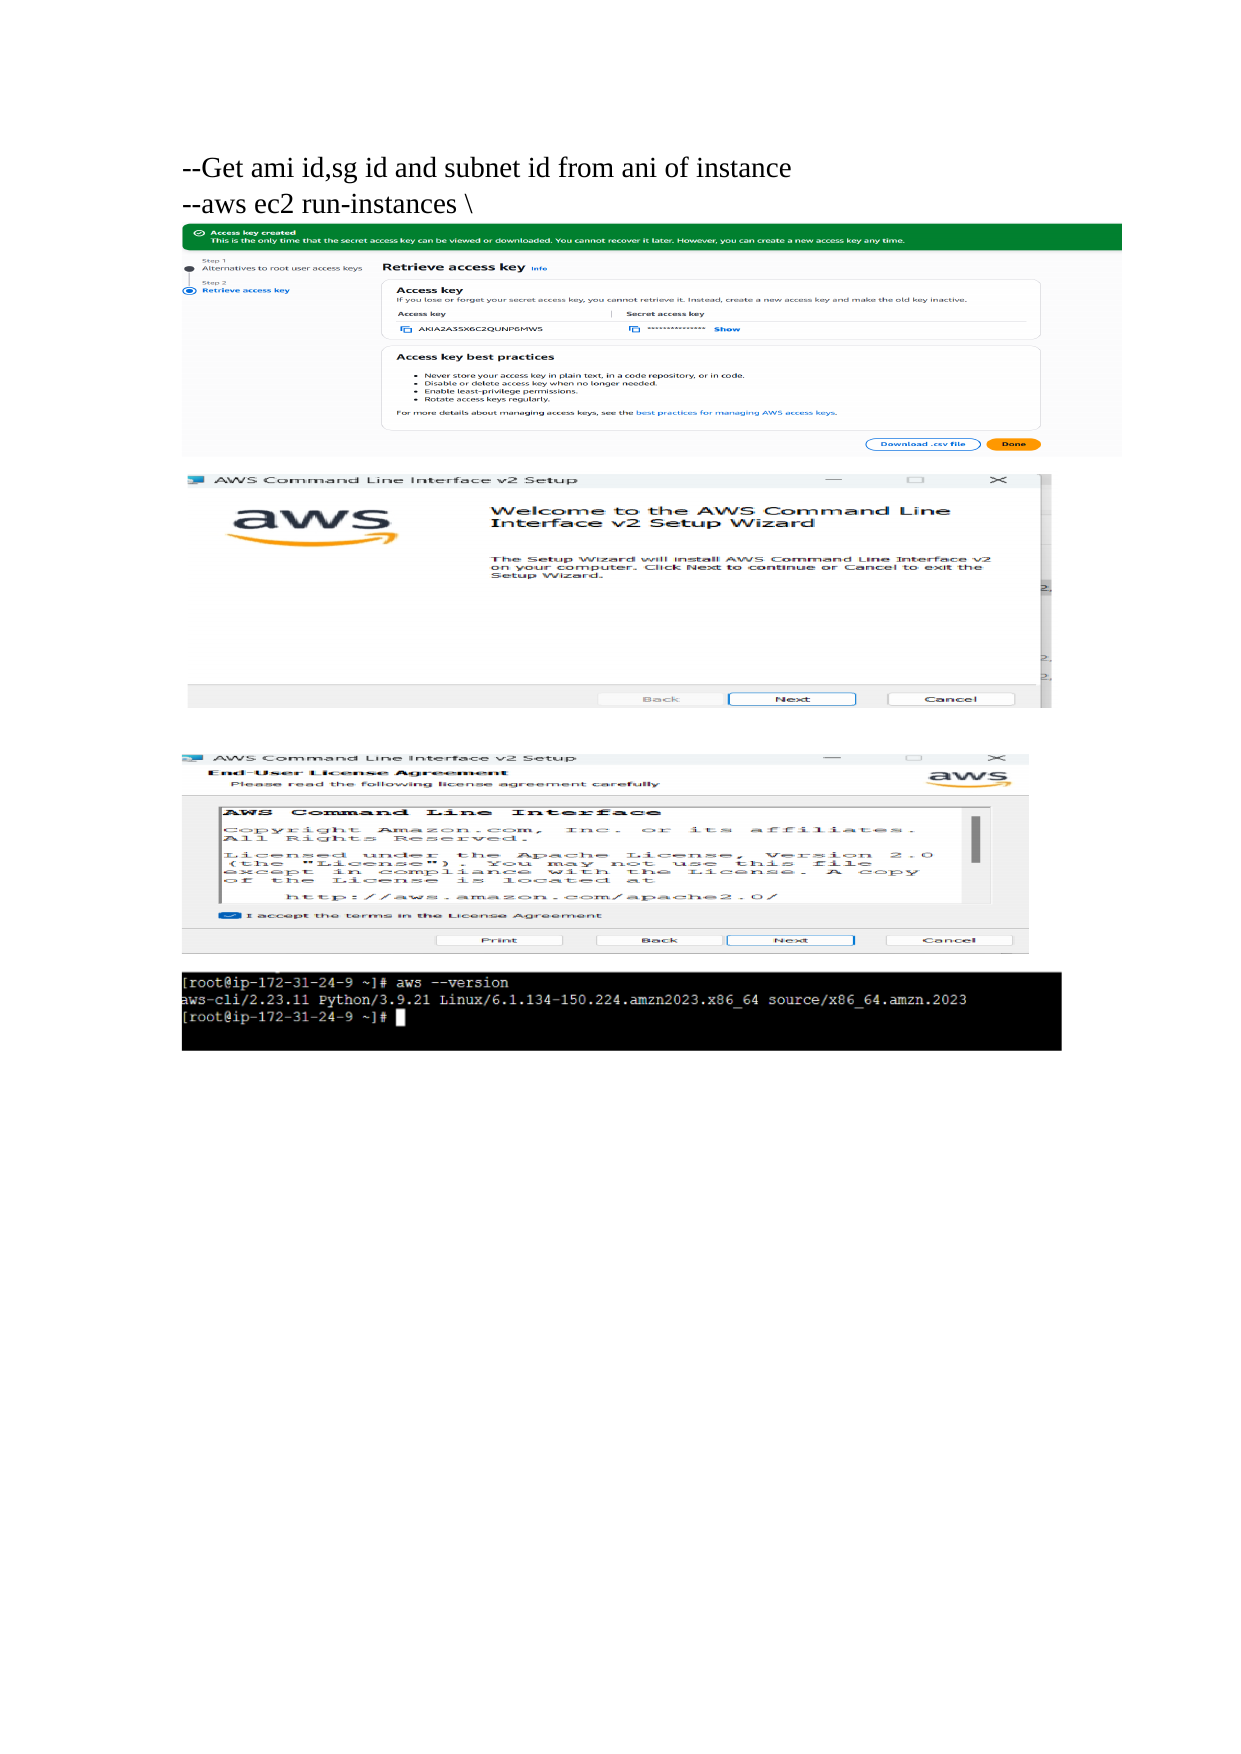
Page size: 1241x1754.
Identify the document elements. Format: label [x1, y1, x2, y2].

picture [181, 222, 1122, 457]
picture [187, 467, 1058, 708]
picture [181, 754, 1029, 954]
list [181, 150, 1104, 220]
picture [181, 964, 1122, 1055]
